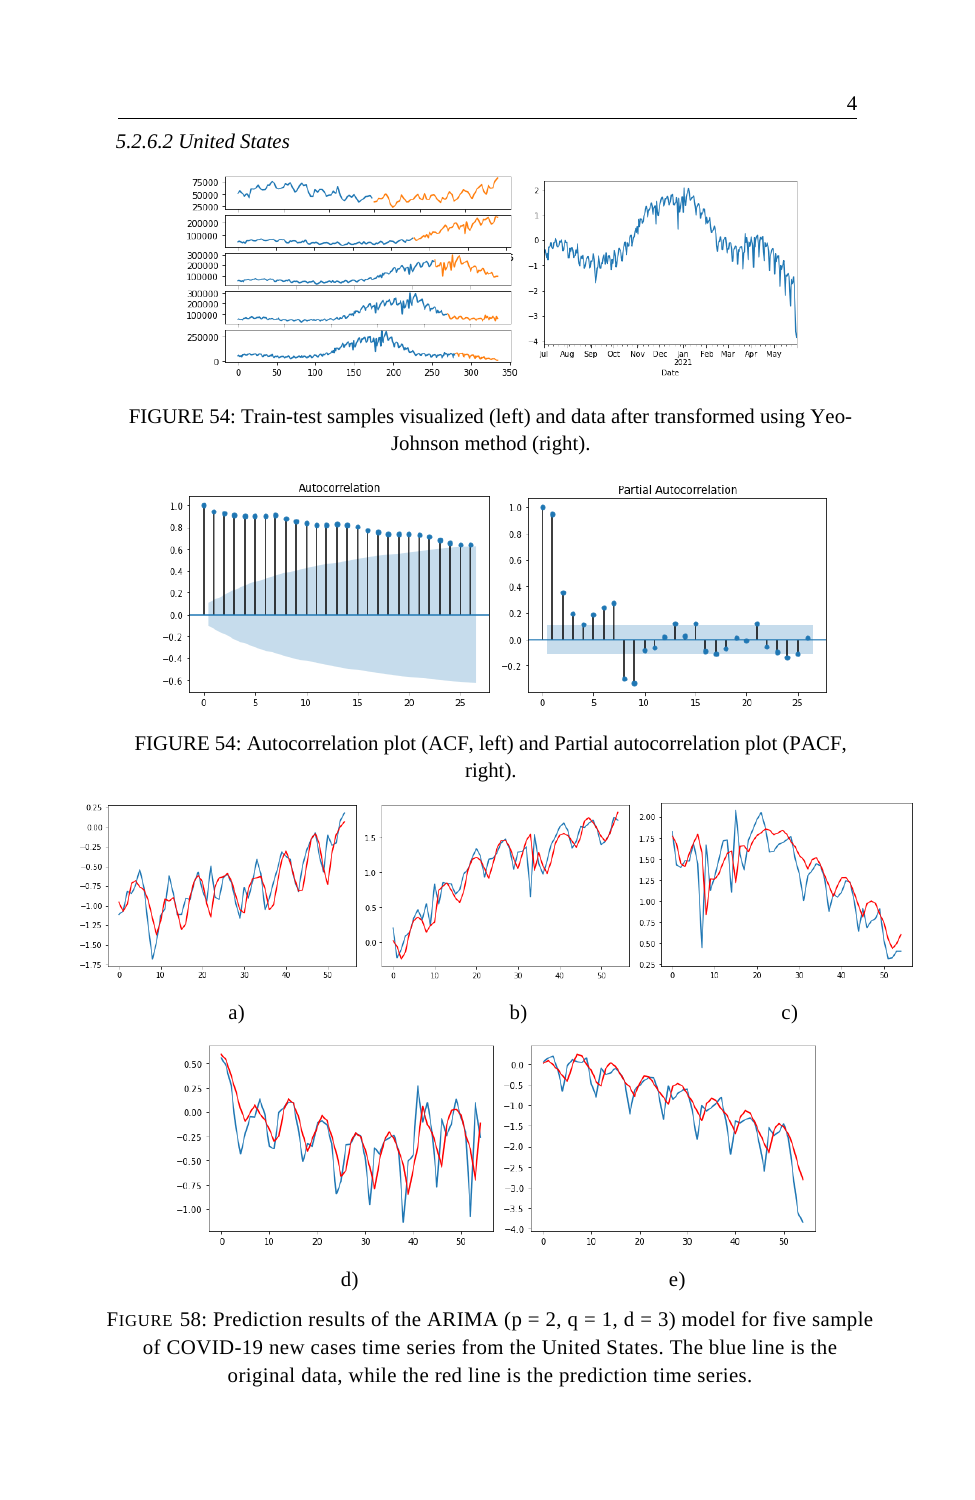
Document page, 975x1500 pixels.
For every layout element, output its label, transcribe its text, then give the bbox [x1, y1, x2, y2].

text 5.2.6.2 United States [116, 129, 869, 153]
picture [170, 1040, 821, 1251]
text d) e) [106, 1267, 875, 1291]
text FIGURE 58: Prediction results of the ARIMA (p = 2, q = 1, d = 3) model for five sample of COVID-19 new cases time series from the United States. The blue line is the original data, while the red line is the prediction time series. [106, 1307, 875, 1387]
picture [74, 798, 917, 984]
text FIGURE 54: Train-test samples visualized (left) and data after transformed using Yeo-Johnson method (right). [106, 403, 875, 455]
text FIGURE 54: Autocorrelation plot (ACF, left) and Partial autocorrelation plot (PACF, right). [106, 731, 875, 782]
picture [155, 476, 832, 713]
picture [180, 171, 801, 382]
text a) b) c) [69, 1000, 922, 1024]
